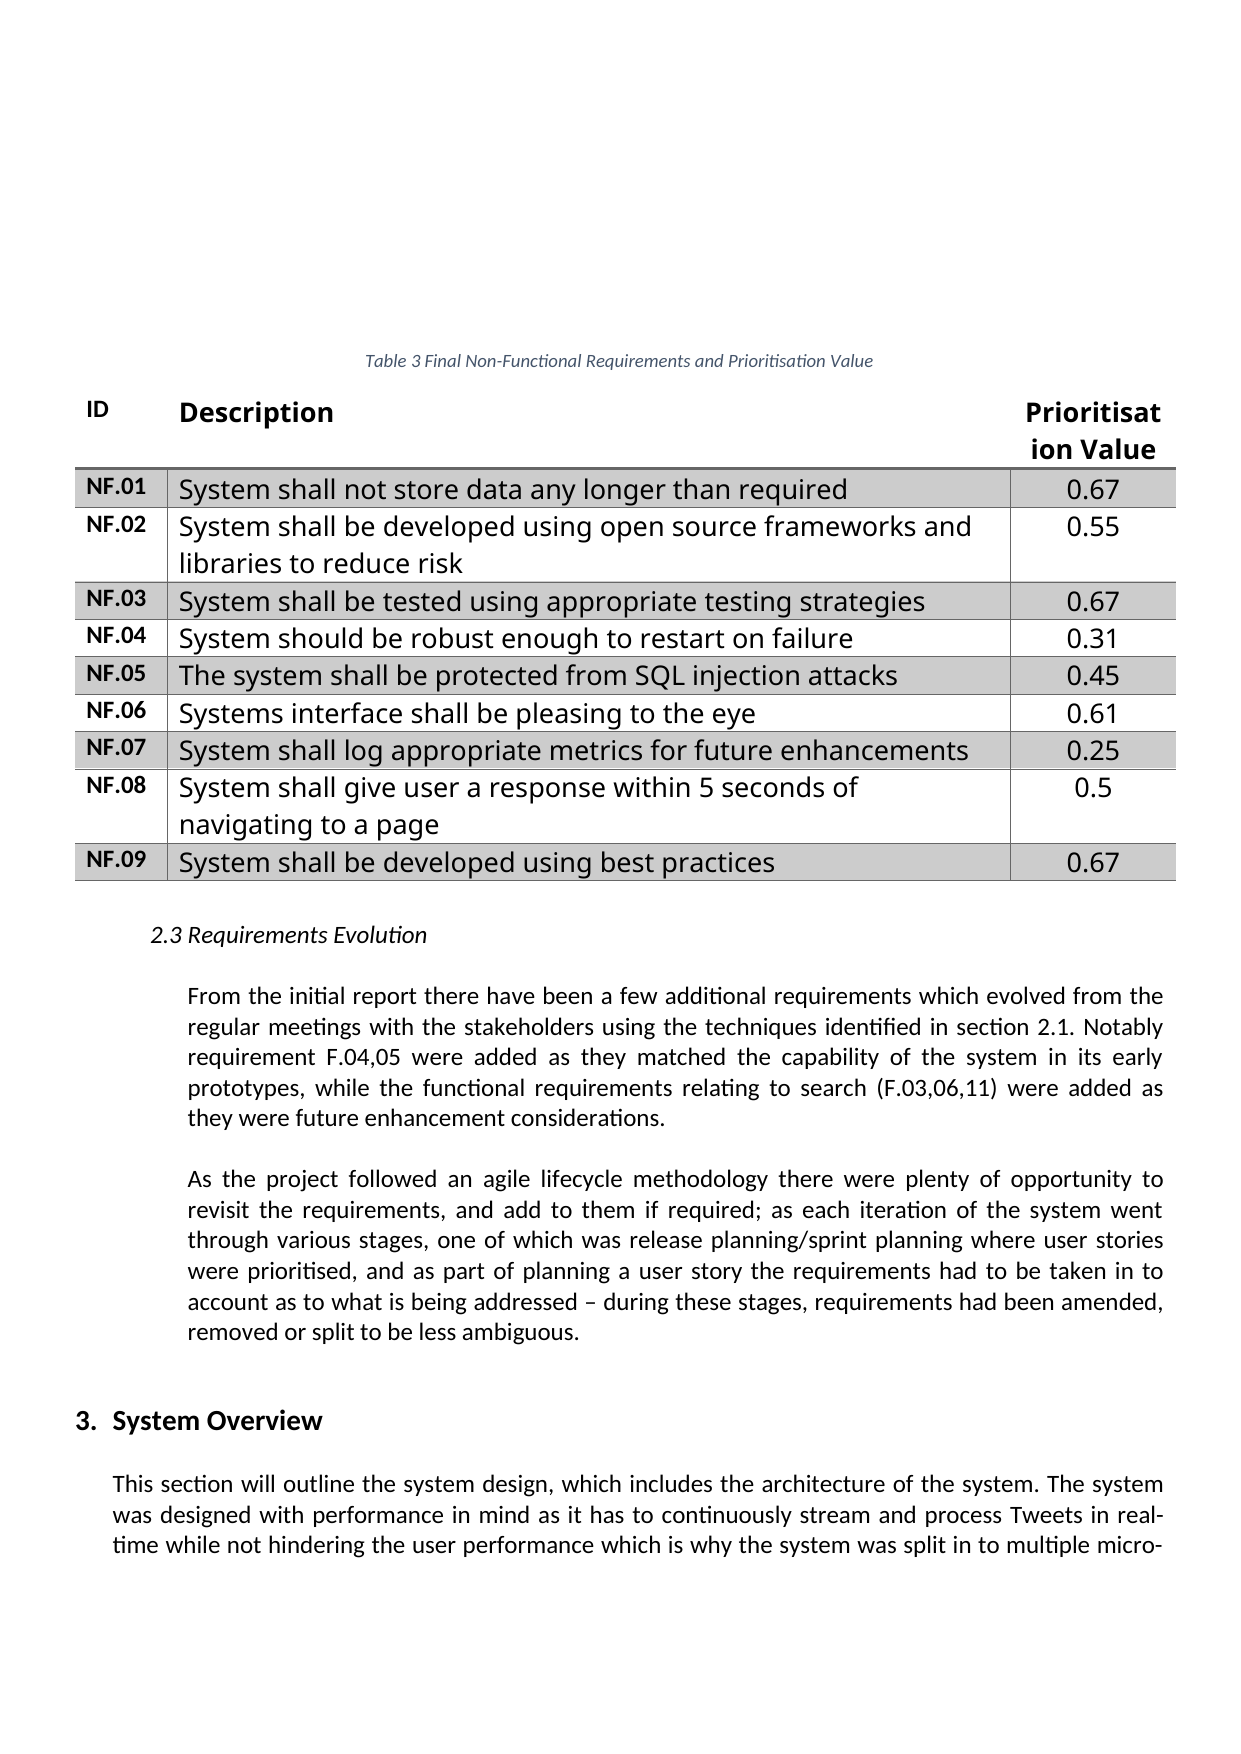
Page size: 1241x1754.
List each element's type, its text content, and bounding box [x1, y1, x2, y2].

table_cell NF.01 [75, 470, 167, 507]
table_cell System shall be developed using open source frameworks and libraries to reduce risk [168, 508, 1010, 581]
table_cell 0.45 [1011, 657, 1176, 694]
table_cell NF.04 [75, 620, 167, 656]
table_cell 0.67 [1011, 844, 1176, 880]
table_cell System should be robust enough to restart on failure [168, 620, 1010, 656]
table_cell 0.25 [1011, 732, 1176, 768]
text As the project followed an agile lifecycle methodology there were plenty of opportunity to revisit the requirements, and add to them if required; as each iteration of the system went through various stages, one of which was release planning/sprint planning where user stories were prioritised, and as part of planning a user story the requirements had to be taken in to account as to what is being addressed – during these stages, requirements had been amended, removed or split to be less ambiguous. [187, 1164, 1165, 1347]
subtitle System Overview [75, 1402, 1165, 1438]
subtitle Requirements Evolution [150, 919, 1165, 950]
table_cell System shall be developed using best practices [168, 844, 1010, 880]
table_cell NF.09 [75, 844, 167, 880]
table_cell 0.61 [1011, 695, 1176, 731]
table_cell System shall give user a response within 5 seconds of navigating to a page [168, 770, 1010, 843]
table_cell System shall not store data any longer than required [168, 470, 1010, 507]
table_cell NF.07 [75, 732, 167, 768]
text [112, 1468, 1165, 1560]
table_cell 0.67 [1011, 583, 1176, 619]
table_cell NF.08 [75, 770, 167, 843]
table_header ID [75, 394, 167, 467]
table_cell Systems interface shall be pleasing to the eye [168, 695, 1010, 731]
table_header Description [168, 394, 1011, 467]
table_cell 0.55 [1011, 508, 1176, 581]
table_cell NF.05 [75, 657, 167, 694]
table_cell System shall log appropriate metrics for future enhancements [168, 732, 1010, 768]
table_cell System shall be tested using appropriate testing strategies [168, 583, 1010, 619]
table_cell NF.03 [75, 583, 167, 619]
table_cell 0.5 [1011, 770, 1176, 843]
table_cell The system shall be protected from SQL injection attacks [168, 657, 1010, 694]
table_cell 0.67 [1011, 470, 1176, 507]
table_cell 0.31 [1011, 620, 1176, 656]
table_cell NF.02 [75, 508, 167, 581]
table_header Prioritisation Value [1011, 394, 1176, 467]
table_cell NF.06 [75, 695, 167, 731]
text From the initial report there have been a few additional requirements which evolved from the regular meetings with the stakeholders using the techniques identified in section 2.1. Notably requirement F.04,05 were added as they matched the capability of the system in its early prototypes, while the functional requirements relating to search (F.03,06,11) were added as they were future enhancement considerations. [187, 981, 1165, 1133]
